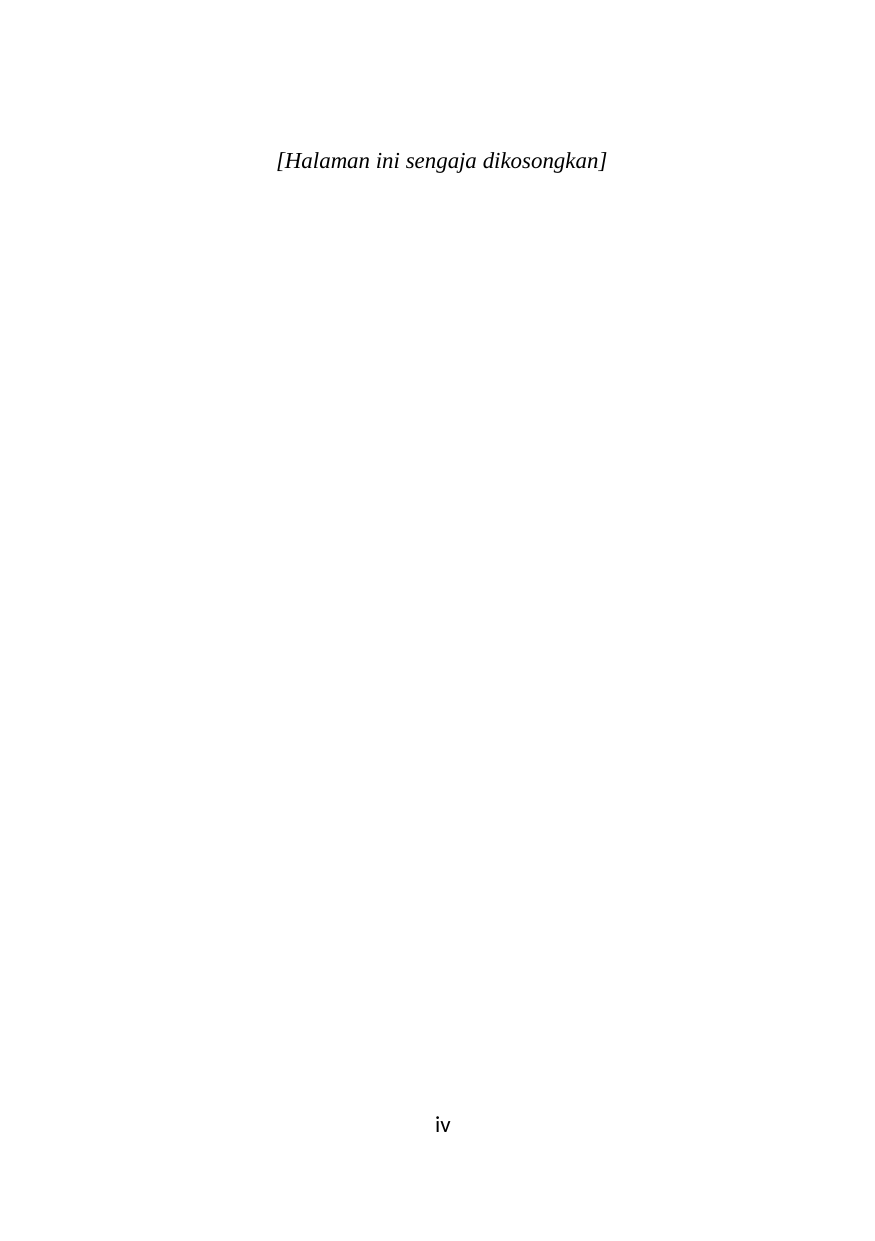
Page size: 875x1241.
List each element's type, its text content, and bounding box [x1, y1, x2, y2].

text [Halaman ini sengaja dikosongkan] [118, 147, 767, 173]
